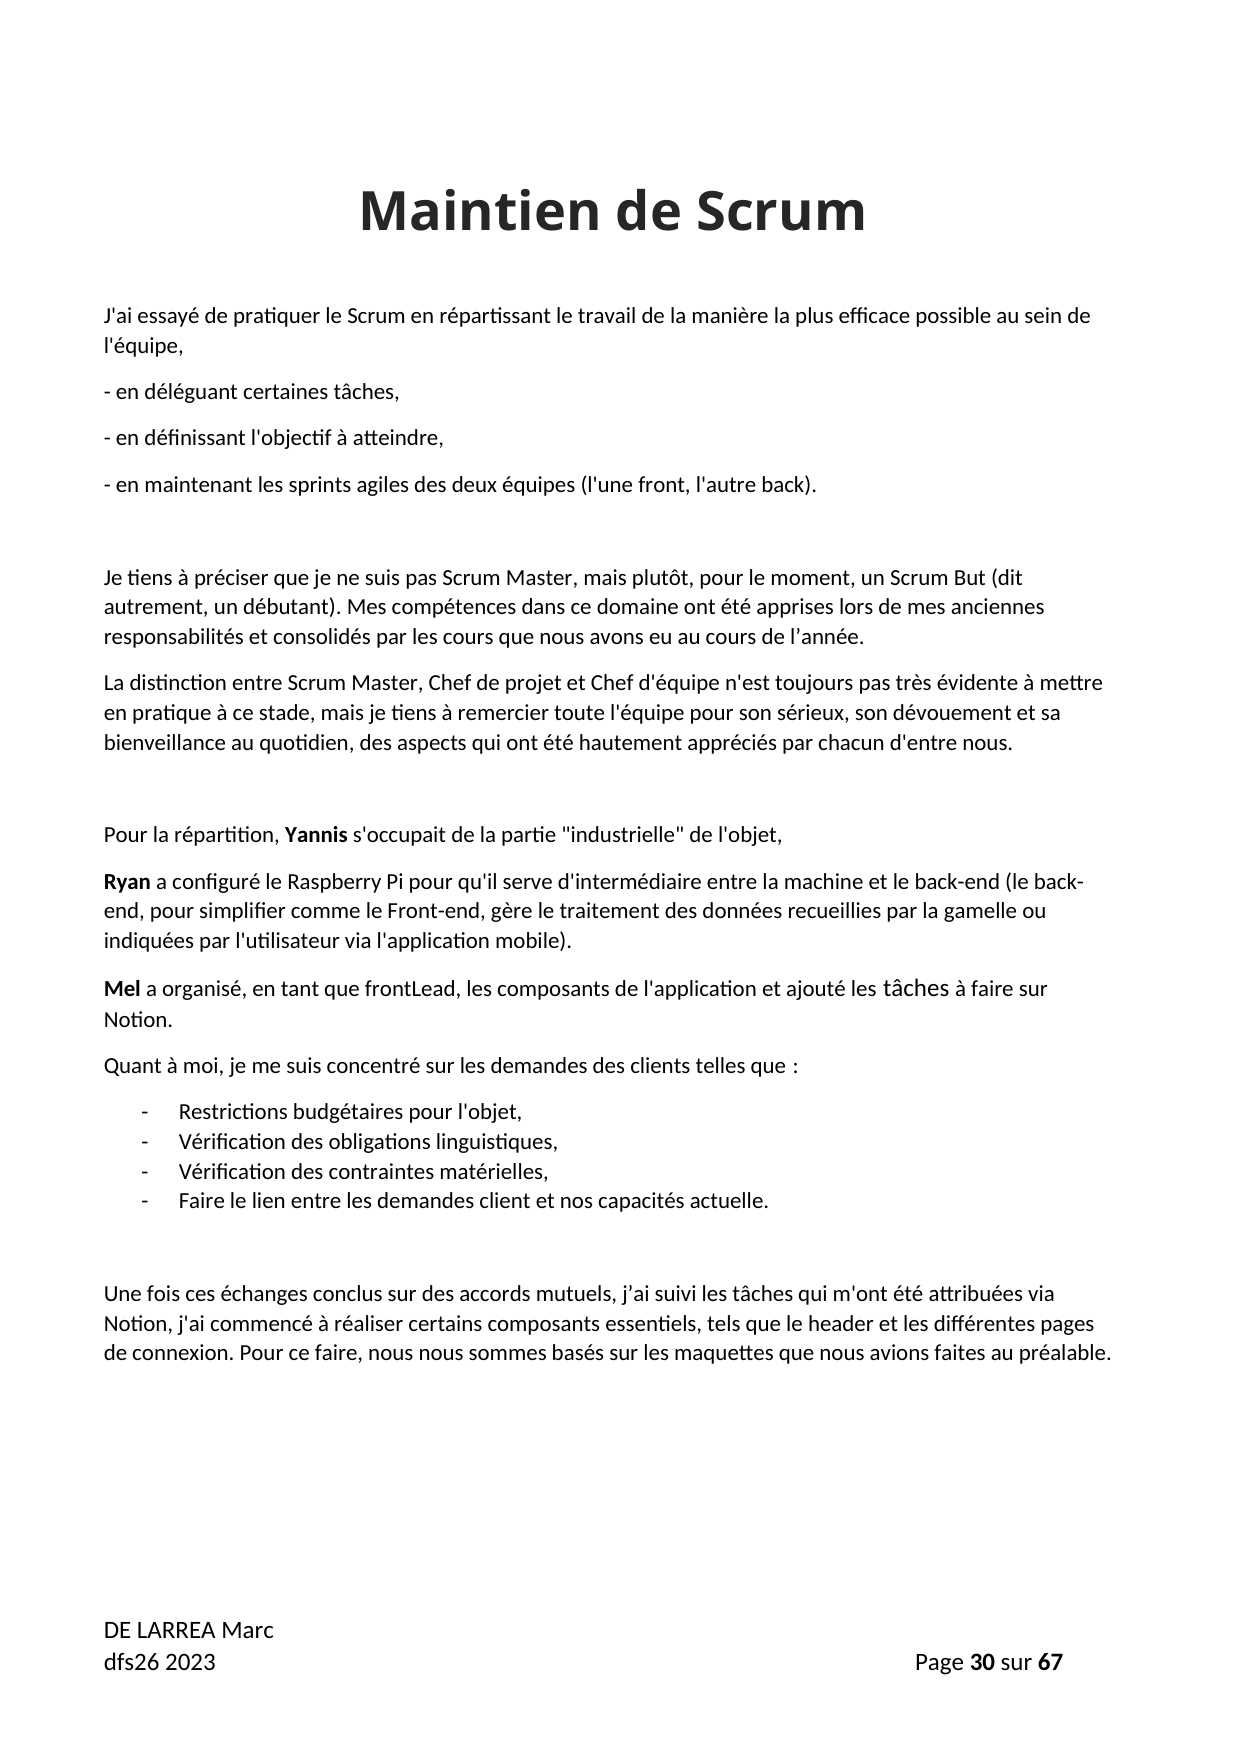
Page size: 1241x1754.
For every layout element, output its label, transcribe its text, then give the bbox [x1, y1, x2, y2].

list Vérification des contraintes matérielles, [141, 1157, 1122, 1185]
text Une fois ces échanges conclus sur des accords mutuels, j’ai suivi les tâches qui m'ont été attribuées via Notion, j'ai commencé à réaliser certains composants essentiels, tels que le header et les différentes pages de connexion. Pour ce faire, nous nous sommes basés sur les maquettes que nous avions faites au préalable. [103, 1279, 1122, 1367]
list Faire le lien entre les demandes client et nos capacités actuelle. [141, 1186, 1122, 1214]
text Ryan a configuré le Raspberry Pi pour qu'il serve d'intermédiaire entre la machine et le back-end (le back-end, pour simplifier comme le Front-end, gère le traitement des données recueillies par la gamelle ou indiquées par l'utilisateur via l'application mobile). [103, 867, 1122, 954]
text - en déléguant certaines tâches, [103, 377, 1122, 405]
list Restrictions budgétaires pour l'objet, [141, 1097, 1122, 1125]
text Pour la répartition, Yannis s'occupait de la partie "industrielle" de l'objet, [103, 820, 1122, 848]
text - en maintenant les sprints agiles des deux équipes (l'une front, l'autre back). [103, 470, 1122, 498]
text Mel a organisé, en tant que frontLead, les composants de l'application et ajouté les tâches à faire sur Notion. [103, 972, 1122, 1033]
text J'ai essayé de pratiquer le Scrum en répartissant le travail de la manière la plus efficace possible au sein de l'équipe, [103, 301, 1122, 359]
text La distinction entre Scrum Master, Chef de projet et Chef d'équipe n'est toujours pas très évidente à mettre en pratique à ce stade, mais je tiens à remercier toute l'équipe pour son sérieux, son dévouement et sa bienveillance au quotidien, des aspects qui ont été hautement appréciés par chacun d'entre nous. [103, 668, 1122, 756]
subtitle Maintien de Scrum [103, 173, 1122, 246]
text Je tiens à préciser que je ne suis pas Scrum Master, mais plutôt, pour le moment, un Scrum But (dit autrement, un débutant). Mes compétences dans ce domaine ont été apprises lors de mes anciennes responsabilités et consolidés par les cours que nous avons eu au cours de l’année. [103, 563, 1122, 650]
text Quant à moi, je me suis concentré sur les demandes des clients telles que : [103, 1051, 1122, 1079]
list Vérification des obligations linguistiques, [141, 1127, 1122, 1155]
text - en définissant l'objectif à atteindre, [103, 423, 1122, 452]
